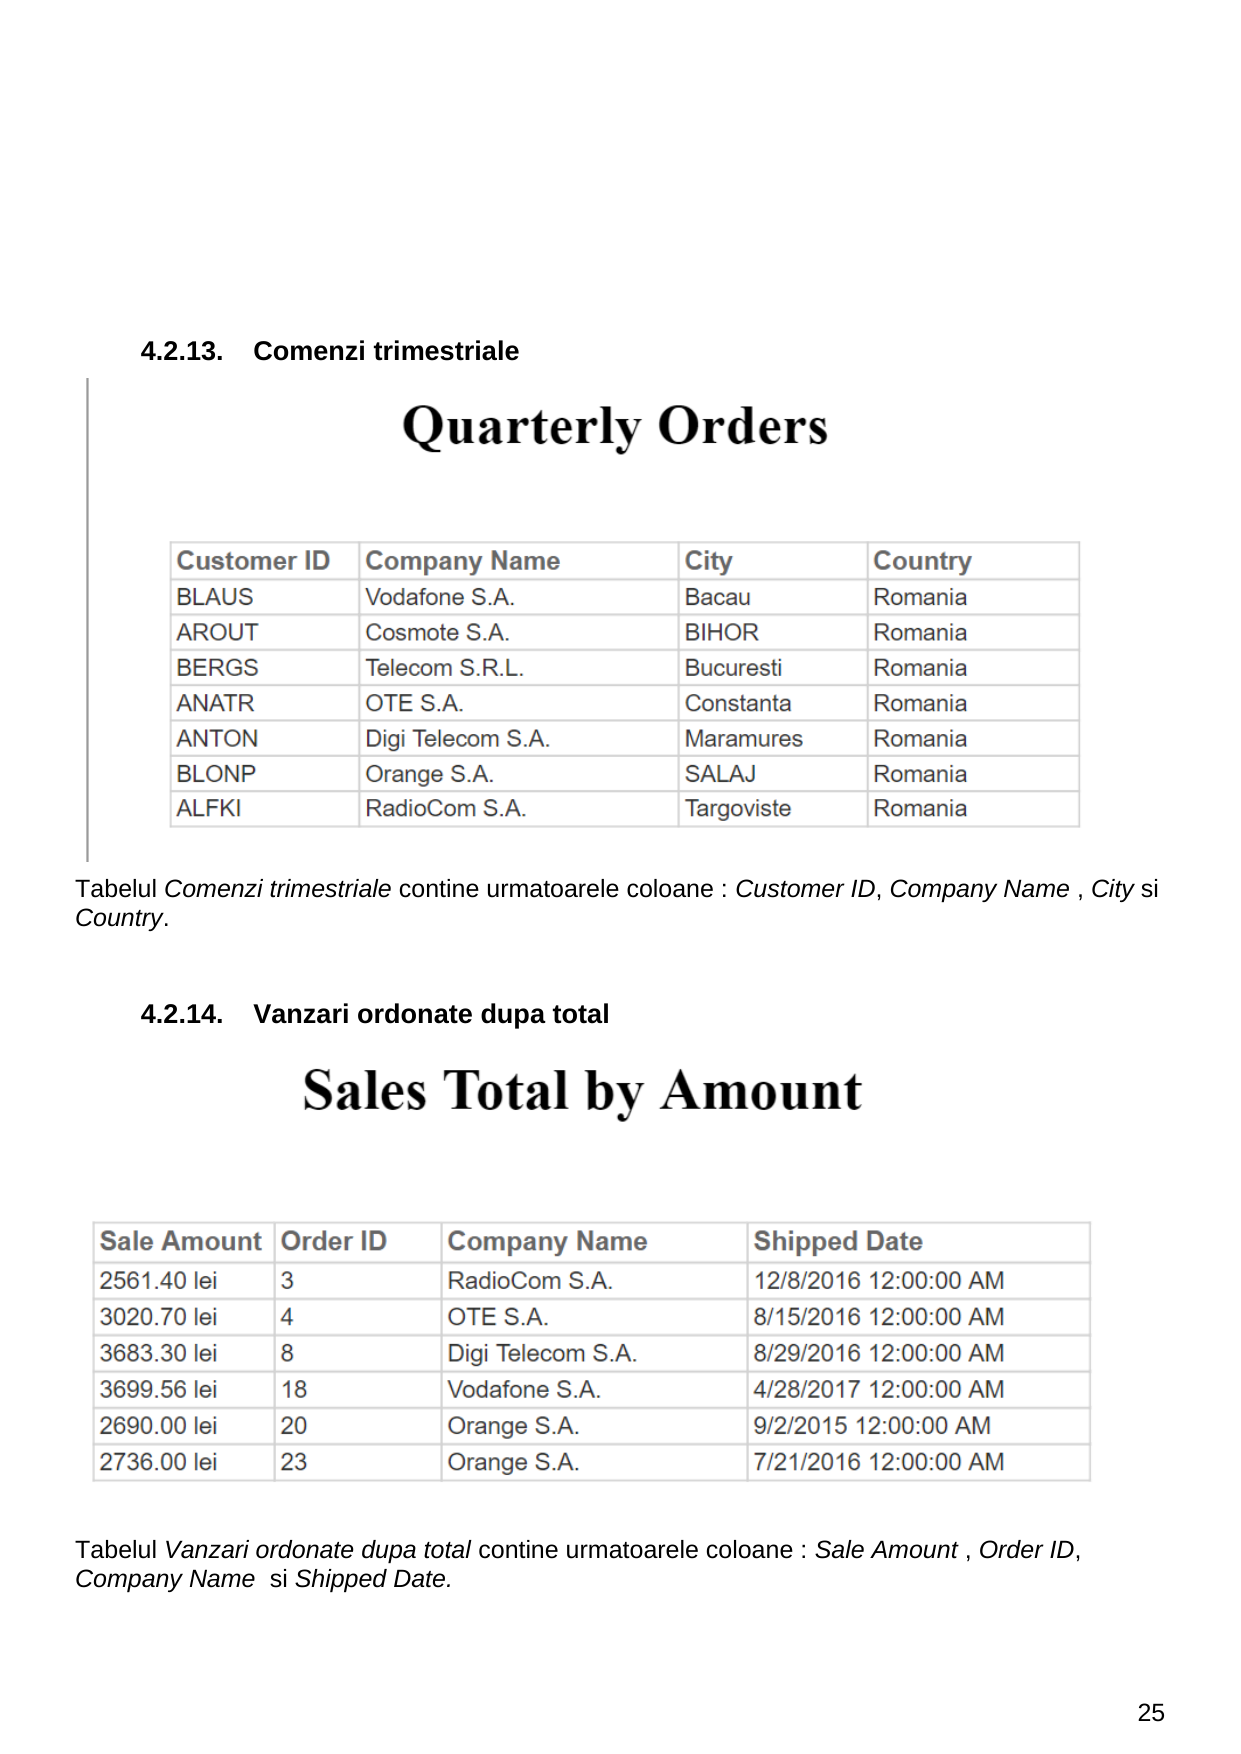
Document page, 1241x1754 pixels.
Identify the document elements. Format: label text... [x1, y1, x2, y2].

text Tabelul Comenzi trimestriale contine urmatoarele coloane : Customer ID, Company Name , City si Country. [75, 874, 1165, 932]
picture [75, 1041, 1119, 1523]
subtitle Vanzari ordonate dupa total [141, 998, 1165, 1029]
picture [75, 378, 1119, 862]
subtitle Comenzi trimestriale [141, 335, 1165, 366]
text Tabelul Vanzari ordonate dupa total contine urmatoarele coloane : Sale Amount , Order ID, Company Name si Shipped Date. [75, 1536, 1165, 1593]
